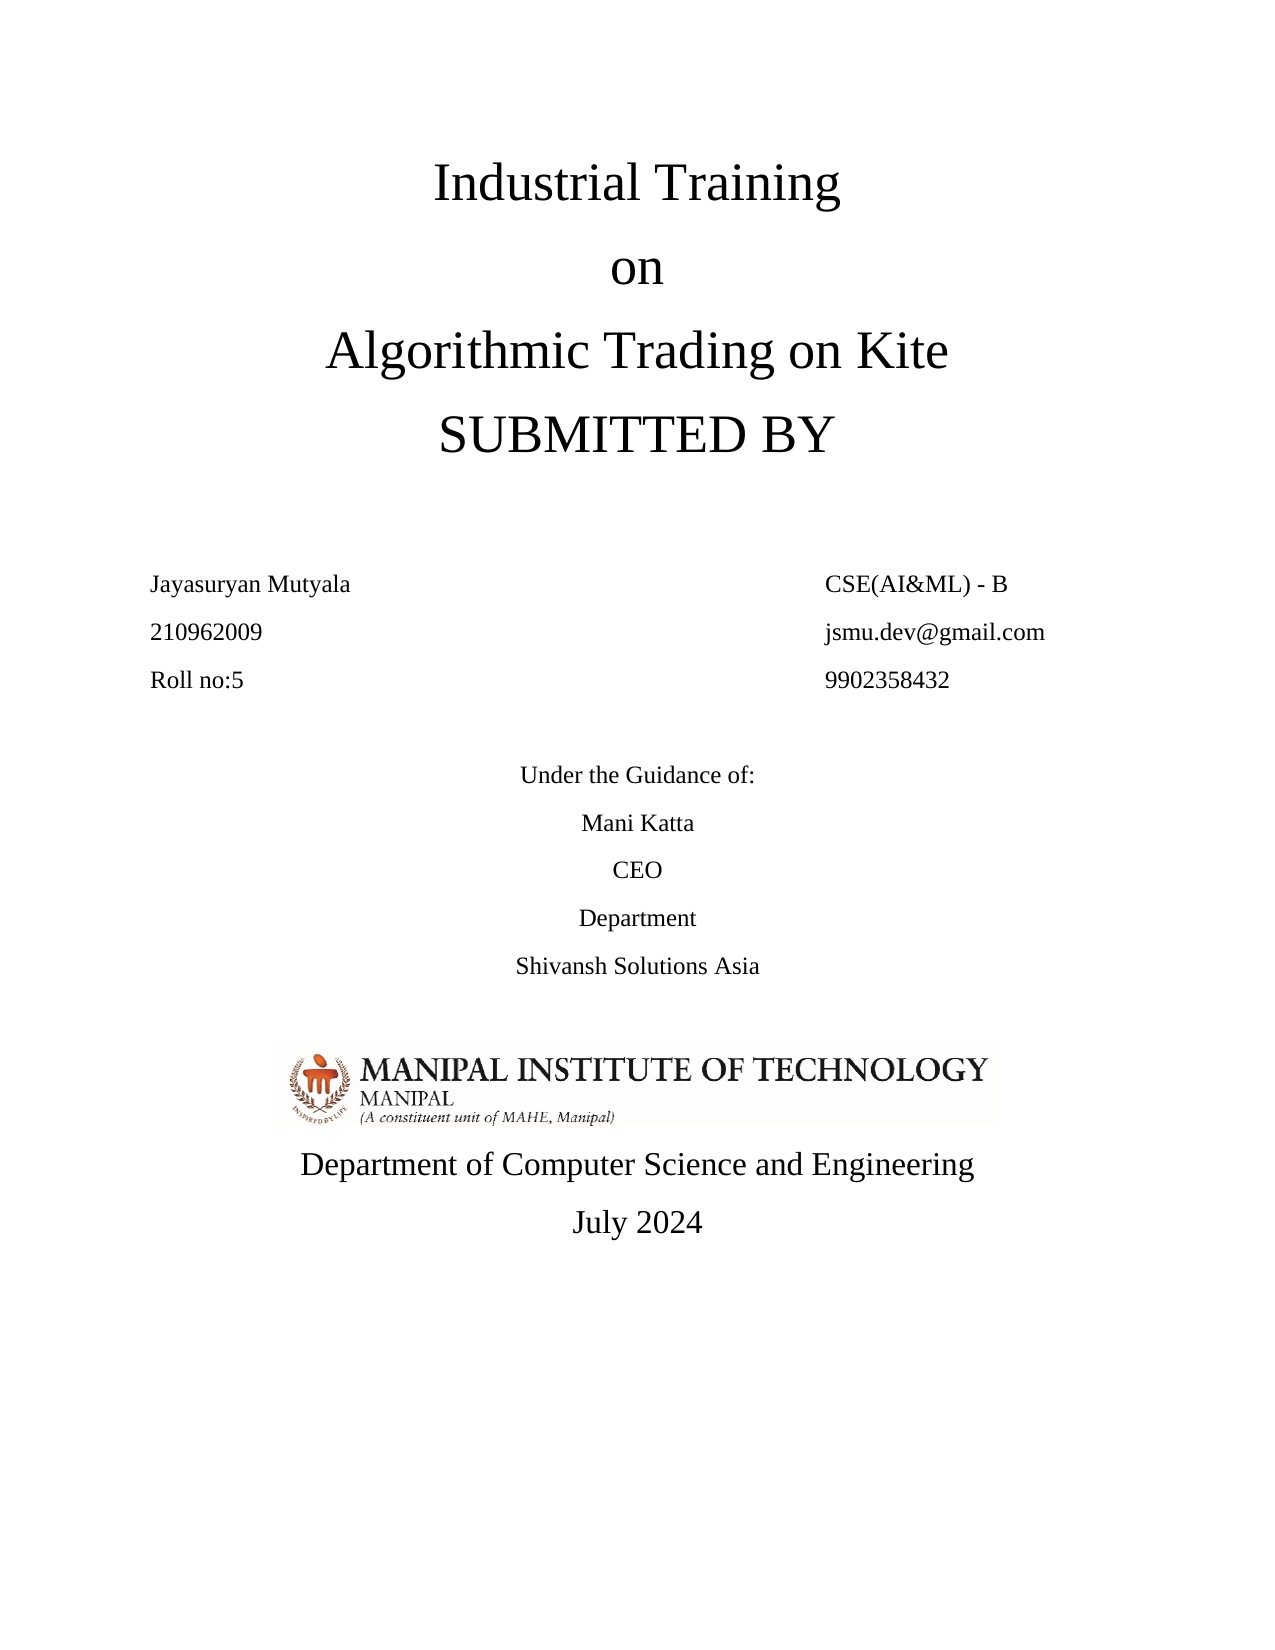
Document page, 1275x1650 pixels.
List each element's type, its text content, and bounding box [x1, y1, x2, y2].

picture [273, 1043, 1002, 1126]
text July 2024 [150, 1202, 1125, 1240]
text Algorithmic Trading on Kite [150, 318, 1125, 380]
text Shivansh Solutions Asia [150, 951, 1125, 980]
text Roll no:5 9902358432 [150, 665, 1125, 693]
text 210962009 jsmu.dev@gmail.com [150, 617, 1125, 646]
text Department of Computer Science and Engineering [150, 1144, 1125, 1182]
text Industrial Training [150, 150, 1125, 212]
text Under the Guidance of: [150, 760, 1125, 789]
text on [150, 234, 1125, 296]
text SUBMITTED BY [150, 402, 1125, 464]
text Jayasuryan Mutyala CSE(AI&ML) - B [150, 569, 1125, 598]
text CEO [150, 856, 1125, 884]
text Department [150, 903, 1125, 932]
text Mani Katta [150, 808, 1125, 837]
